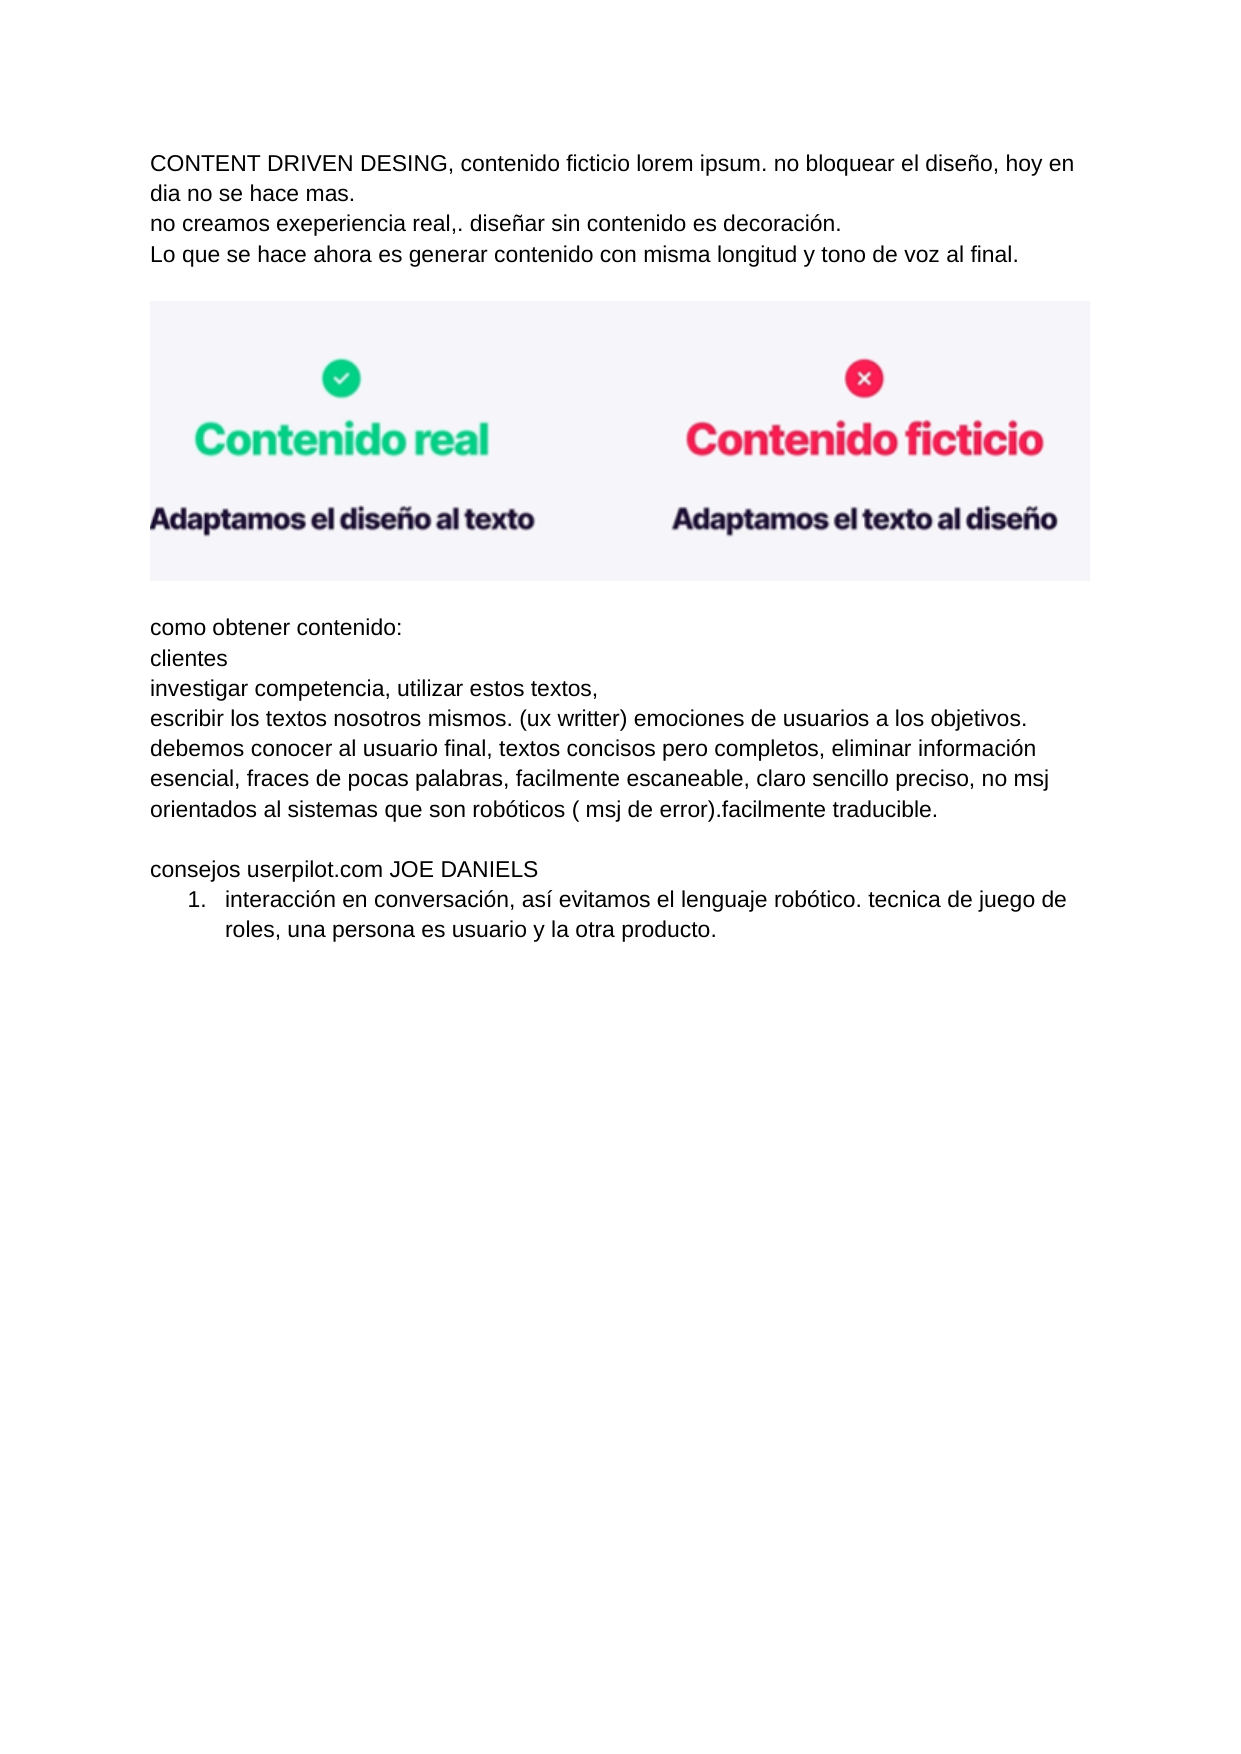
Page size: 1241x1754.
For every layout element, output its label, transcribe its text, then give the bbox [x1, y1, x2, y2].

text clientes [150, 644, 1090, 671]
text no creamos exeperiencia real,. diseñar sin contenido es decoración. [150, 210, 1090, 237]
text consejos userpilot.com JOE DANIELS [150, 856, 1090, 882]
text CONTENT DRIVEN DESING, contenido ficticio lorem ipsum. no bloquear el diseño, hoy en dia no se hace mas. [150, 150, 1090, 207]
text Lo que se hace ahora es generar contenido con misma longitud y tono de voz al final. [150, 241, 1090, 267]
text escribir los textos nosotros mismos. (ux writter) emociones de usuarios a los objetivos. [150, 705, 1090, 731]
text debemos conocer al usuario final, textos concisos pero completos, eliminar información esencial, fraces de pocas palabras, facilmente escaneable, claro sencillo preciso, no msj orientados al sistemas que son robóticos ( msj de error).facilmente traducible. [150, 735, 1090, 822]
picture [150, 301, 1091, 581]
list interacción en conversación, así evitamos el lenguaje robótico. tecnica de juego de roles, una persona es usuario y la otra producto. [187, 886, 1090, 943]
text como obtener contenido: [150, 614, 1090, 641]
text investigar competencia, utilizar estos textos, [150, 675, 1090, 701]
